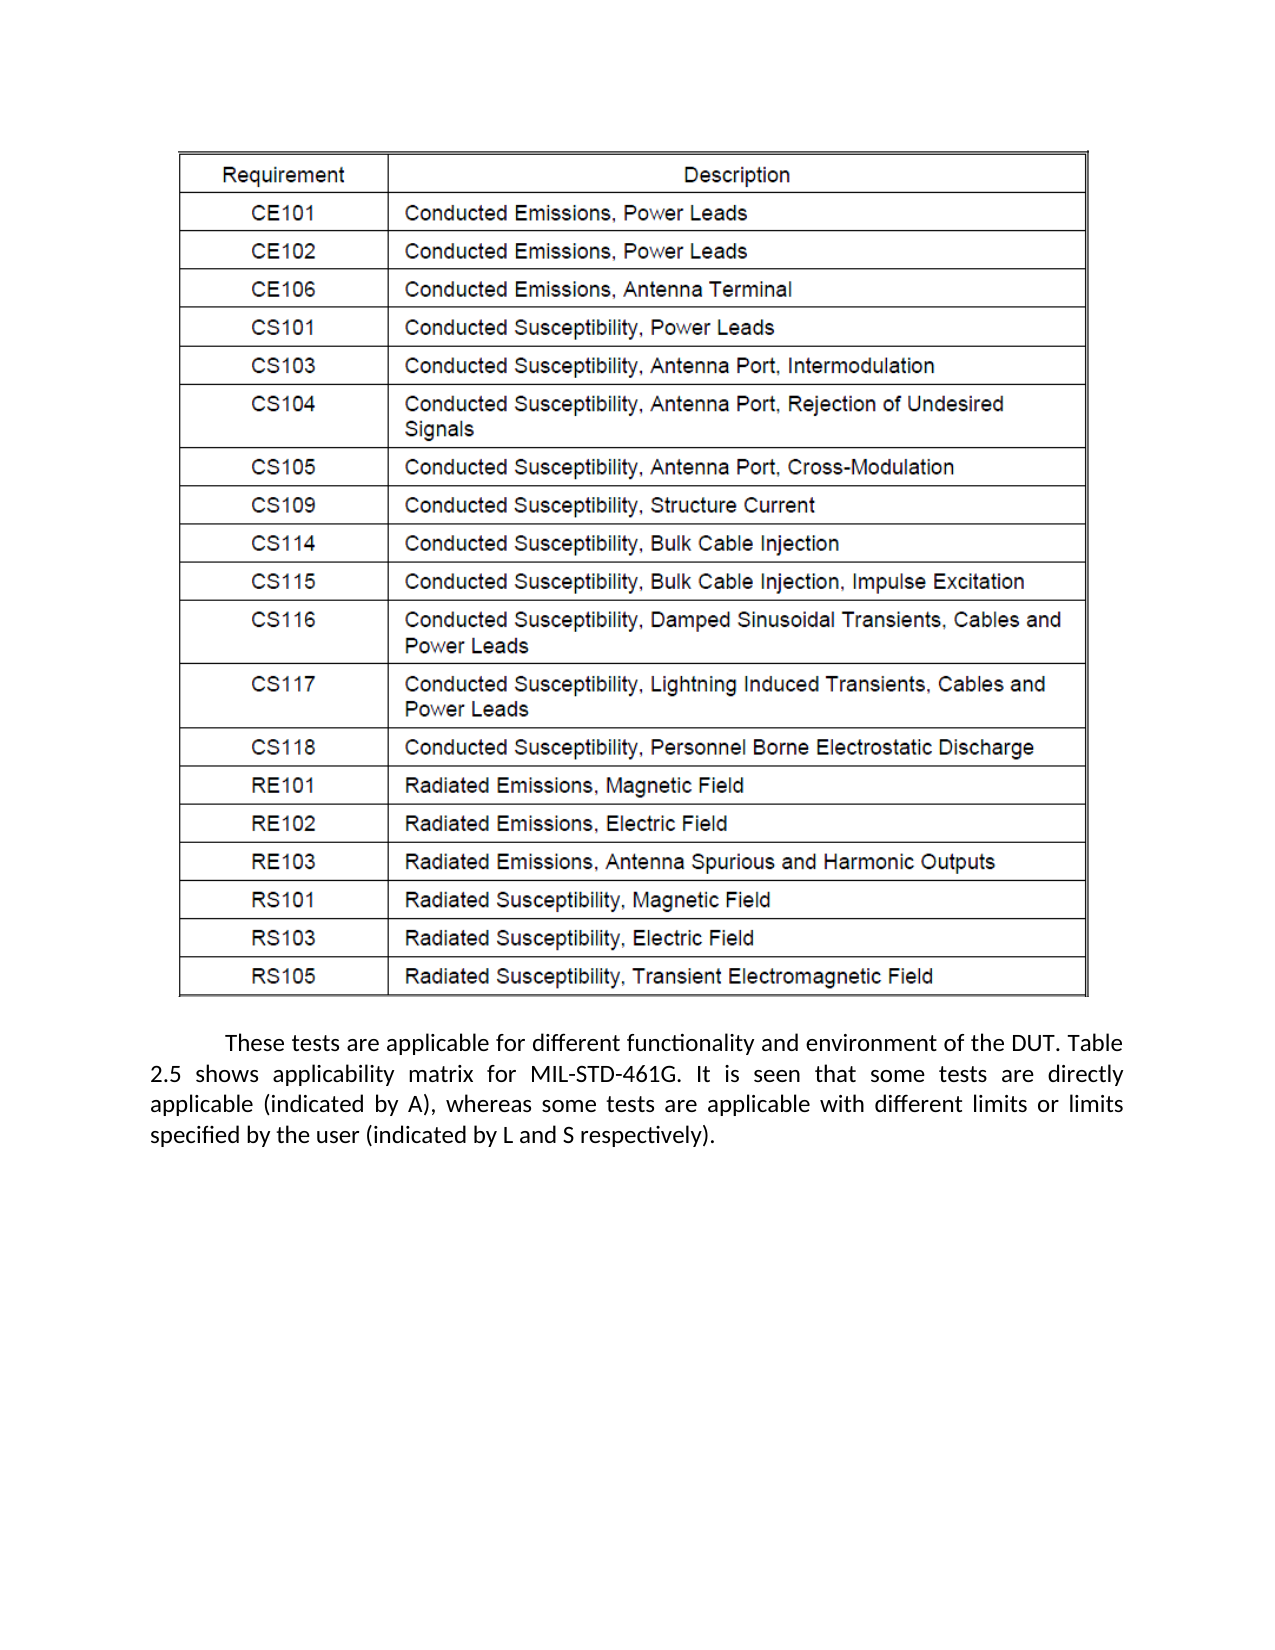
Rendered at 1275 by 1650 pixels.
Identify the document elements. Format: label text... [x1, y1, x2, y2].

text These tests are applicable for different functionality and environment of the DUT. Table 2.5 shows applicability matrix for MIL-STD-461G. It is seen that some tests are directly applicable (indicated by A), whereas some tests are applicable with different limits or limits specified by the user (indicated by L and S respectively). [150, 1027, 1125, 1149]
